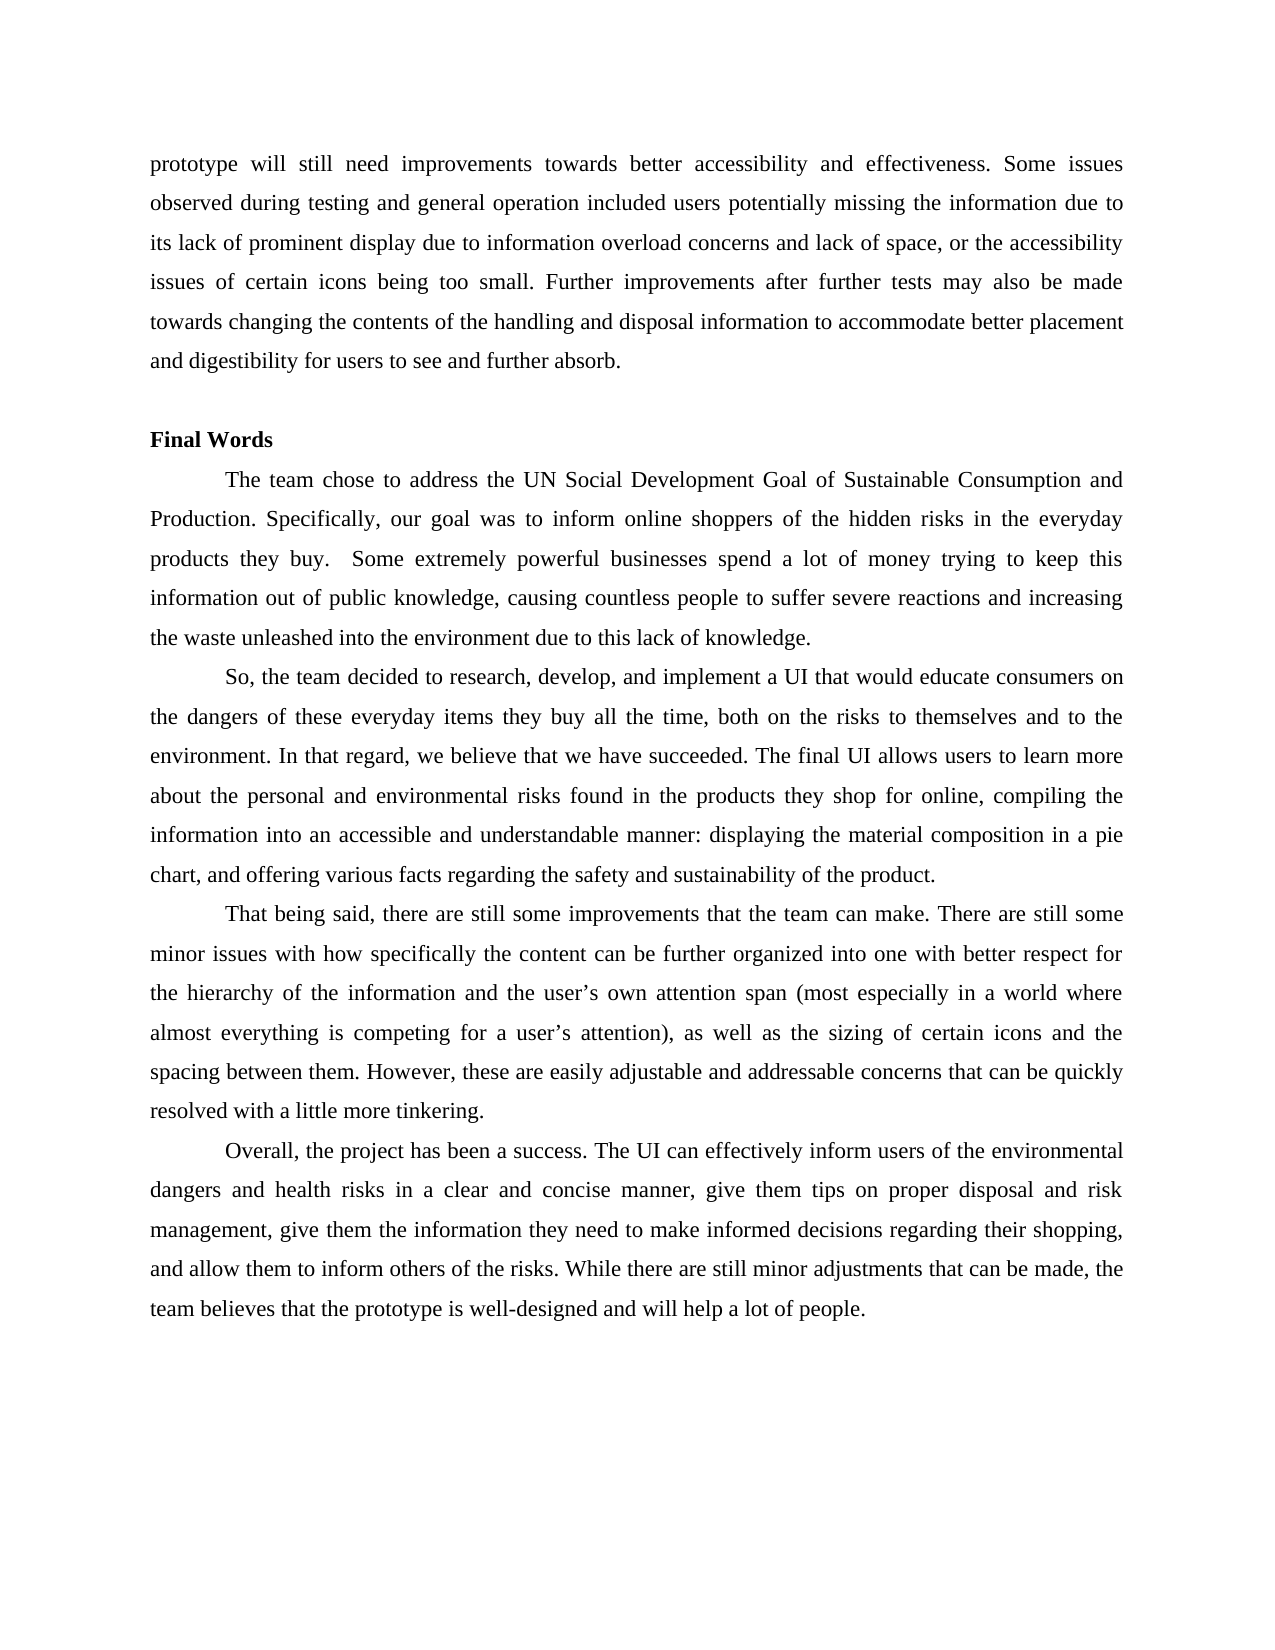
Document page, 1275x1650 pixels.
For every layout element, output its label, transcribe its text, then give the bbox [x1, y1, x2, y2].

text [150, 150, 1125, 374]
text That being said, there are still some improvements that the team can make. There are still some minor issues with how specifically the content can be further organized into one with better respect for the hierarchy of the information and the user’s own attention span (most especially in a world where almost everything is competing for a user’s attention), as well as the sizing of certain icons and the spacing between them. However, these are easily adjustable and addressable concerns that can be quickly resolved with a little more tinkering. [150, 900, 1125, 1124]
text So, the team decided to research, develop, and implement a UI that would educate consumers on the dangers of these everyday items they buy all the time, both on the risks to themselves and to the environment. In that regard, we believe that we have succeeded. The final UI allows users to learn more about the personal and environmental risks found in the products they shop for online, compiling the information into an accessible and understandable manner: displaying the material composition in a pie chart, and offering various facts regarding the safety and sustainability of the product. [150, 663, 1125, 887]
text The team chose to address the UN Social Development Goal of Sustainable Consumption and Production. Specifically, our goal was to inform online shoppers of the hidden risks in the everyday products they buy. Some extremely powerful businesses spend a lot of money trying to keep this information out of public knowledge, causing countless people to suffer severe reactions and increasing the waste unleashed into the environment due to this lack of knowledge. [150, 466, 1125, 650]
text Overall, the project has been a success. The UI can effectively inform users of the environmental dangers and health risks in a clear and concise manner, give them tips on proper disposal and risk management, give them the information they need to make informed decisions regarding their shopping, and allow them to inform others of the risks. While there are still minor adjustments that can be made, the team believes that the prototype is well-designed and will help a lot of people. [150, 1137, 1125, 1321]
text Final Words [150, 426, 1125, 453]
